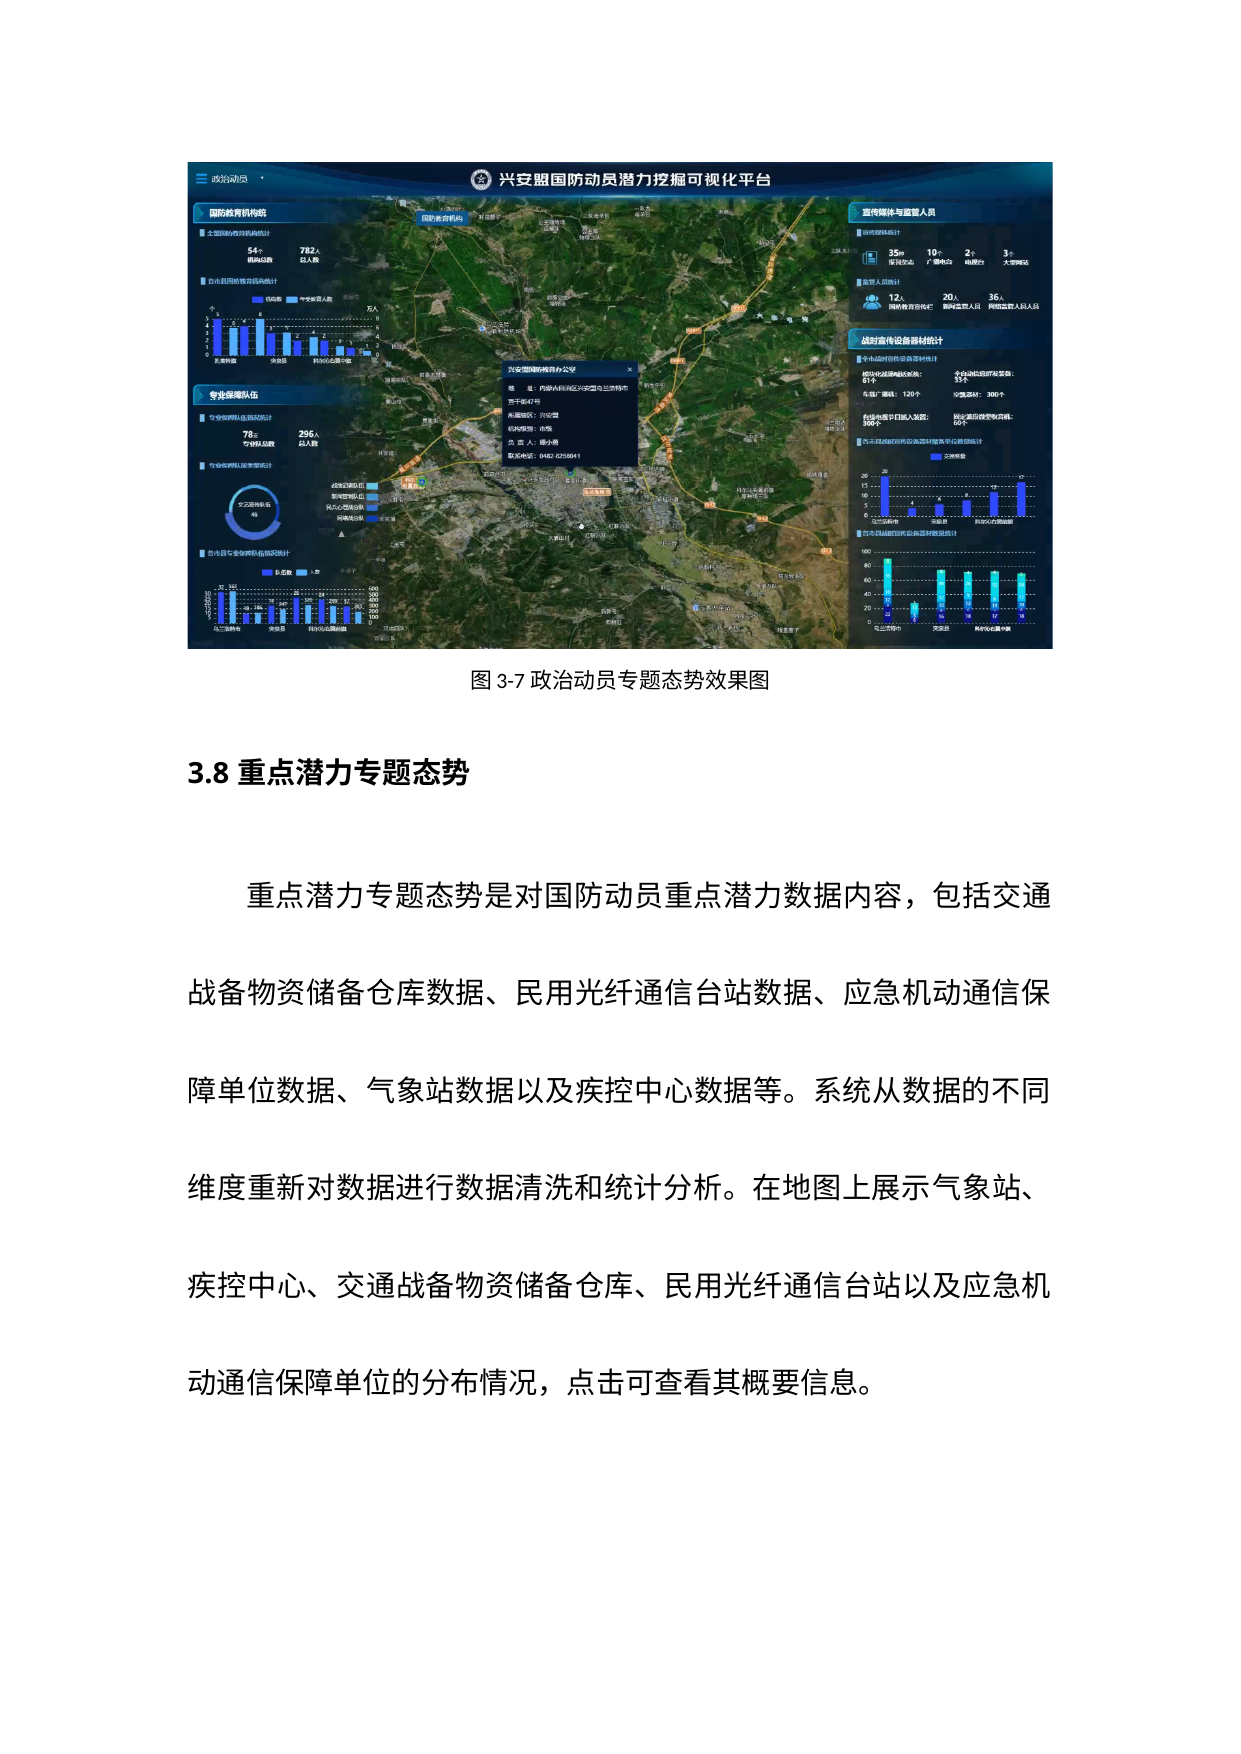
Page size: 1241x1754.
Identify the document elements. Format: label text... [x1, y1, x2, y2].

text 图3-7 政治动员专题态势效果图 [187, 663, 1053, 695]
picture [187, 162, 1053, 649]
subtitle 3.8 重点潜力专题态势 [187, 738, 1053, 803]
picture [212, 175, 248, 182]
text 重点潜力专题态势是对国防动员重点潜力数据内容，包括交通战备物资储备仓库数据、民用光纤通信台站数据、应急机动通信保障单位数据、气象站数据以及疾控中心数据等。系统从数据的不同维度重新对数据进行数据清洗和统计分析。在地图上展示气象站、疾控中心、交通战备物资储备仓库、民用光纤通信台站以及应急机动通信保障单位的分布情况，点击可查看其概要信息。 [187, 861, 1053, 1414]
